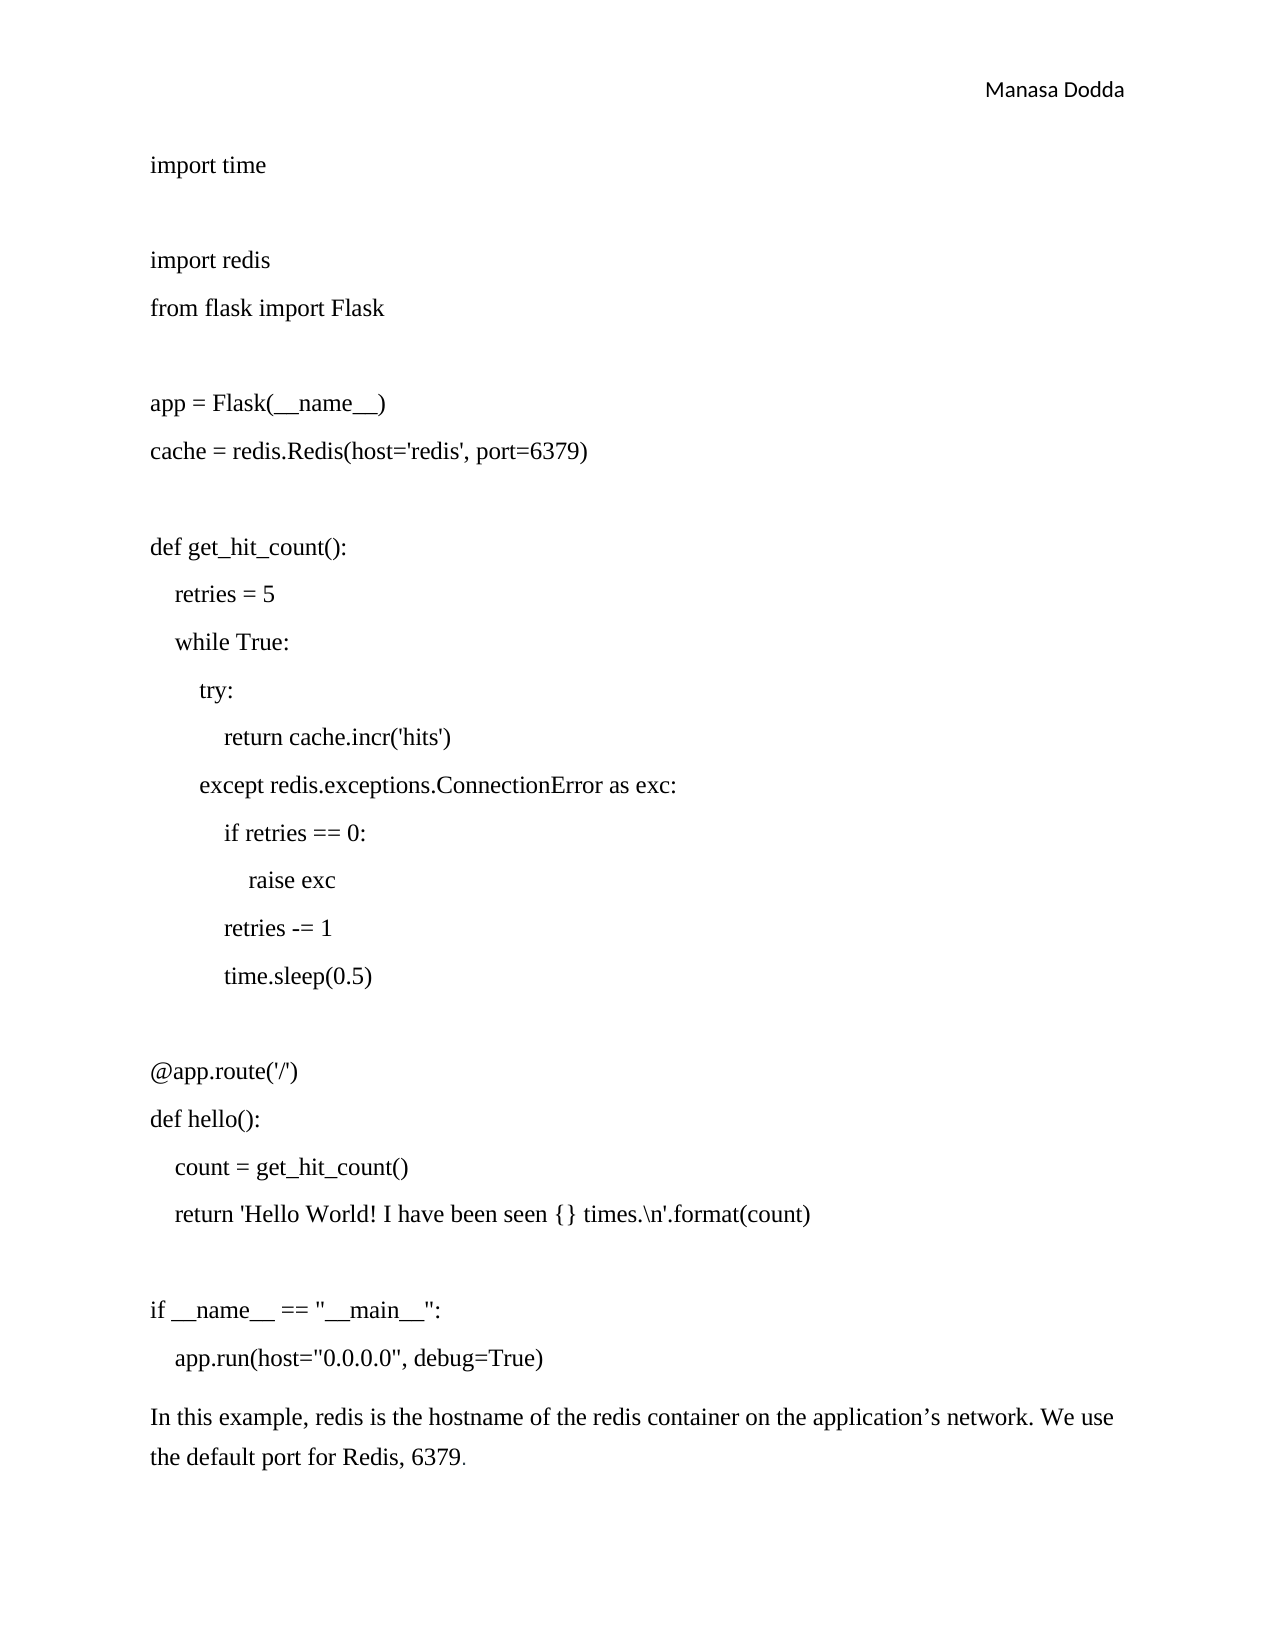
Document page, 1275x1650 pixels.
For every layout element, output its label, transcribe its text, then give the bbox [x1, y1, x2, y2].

text def get_hit_count(): [150, 532, 1125, 560]
text retries -= 1 [150, 913, 1125, 942]
text def hello(): [150, 1104, 1125, 1133]
text if retries == 0: [150, 818, 1125, 847]
text retries = 5 [150, 579, 1125, 608]
text import time [150, 150, 1125, 179]
text In this example, redis is the hostname of the redis container on the application’s network. We use the default port for Redis, 6379. [150, 1390, 1125, 1470]
text return cache.incr('hits') [150, 722, 1125, 751]
text from flask import Flask [150, 293, 1125, 322]
text time.sleep(0.5) [150, 961, 1125, 990]
text except redis.exceptions.ConnectionError as exc: [150, 770, 1125, 799]
text try: [150, 675, 1125, 703]
text app.run(host="0.0.0.0", debug=True) [150, 1343, 1125, 1371]
text return 'Hello World! I have been seen {} times.\n'.format(count) [150, 1199, 1125, 1228]
text app = Flask(__name__) [150, 388, 1125, 417]
text if __name__ == "__main__": [150, 1295, 1125, 1324]
text @app.route('/') [150, 1056, 1125, 1085]
text cache = redis.Redis(host='redis', port=6379) [150, 436, 1125, 465]
text while True: [150, 627, 1125, 656]
text count = get_hit_count() [150, 1152, 1125, 1181]
text import redis [150, 245, 1125, 274]
text raise exc [150, 866, 1125, 894]
